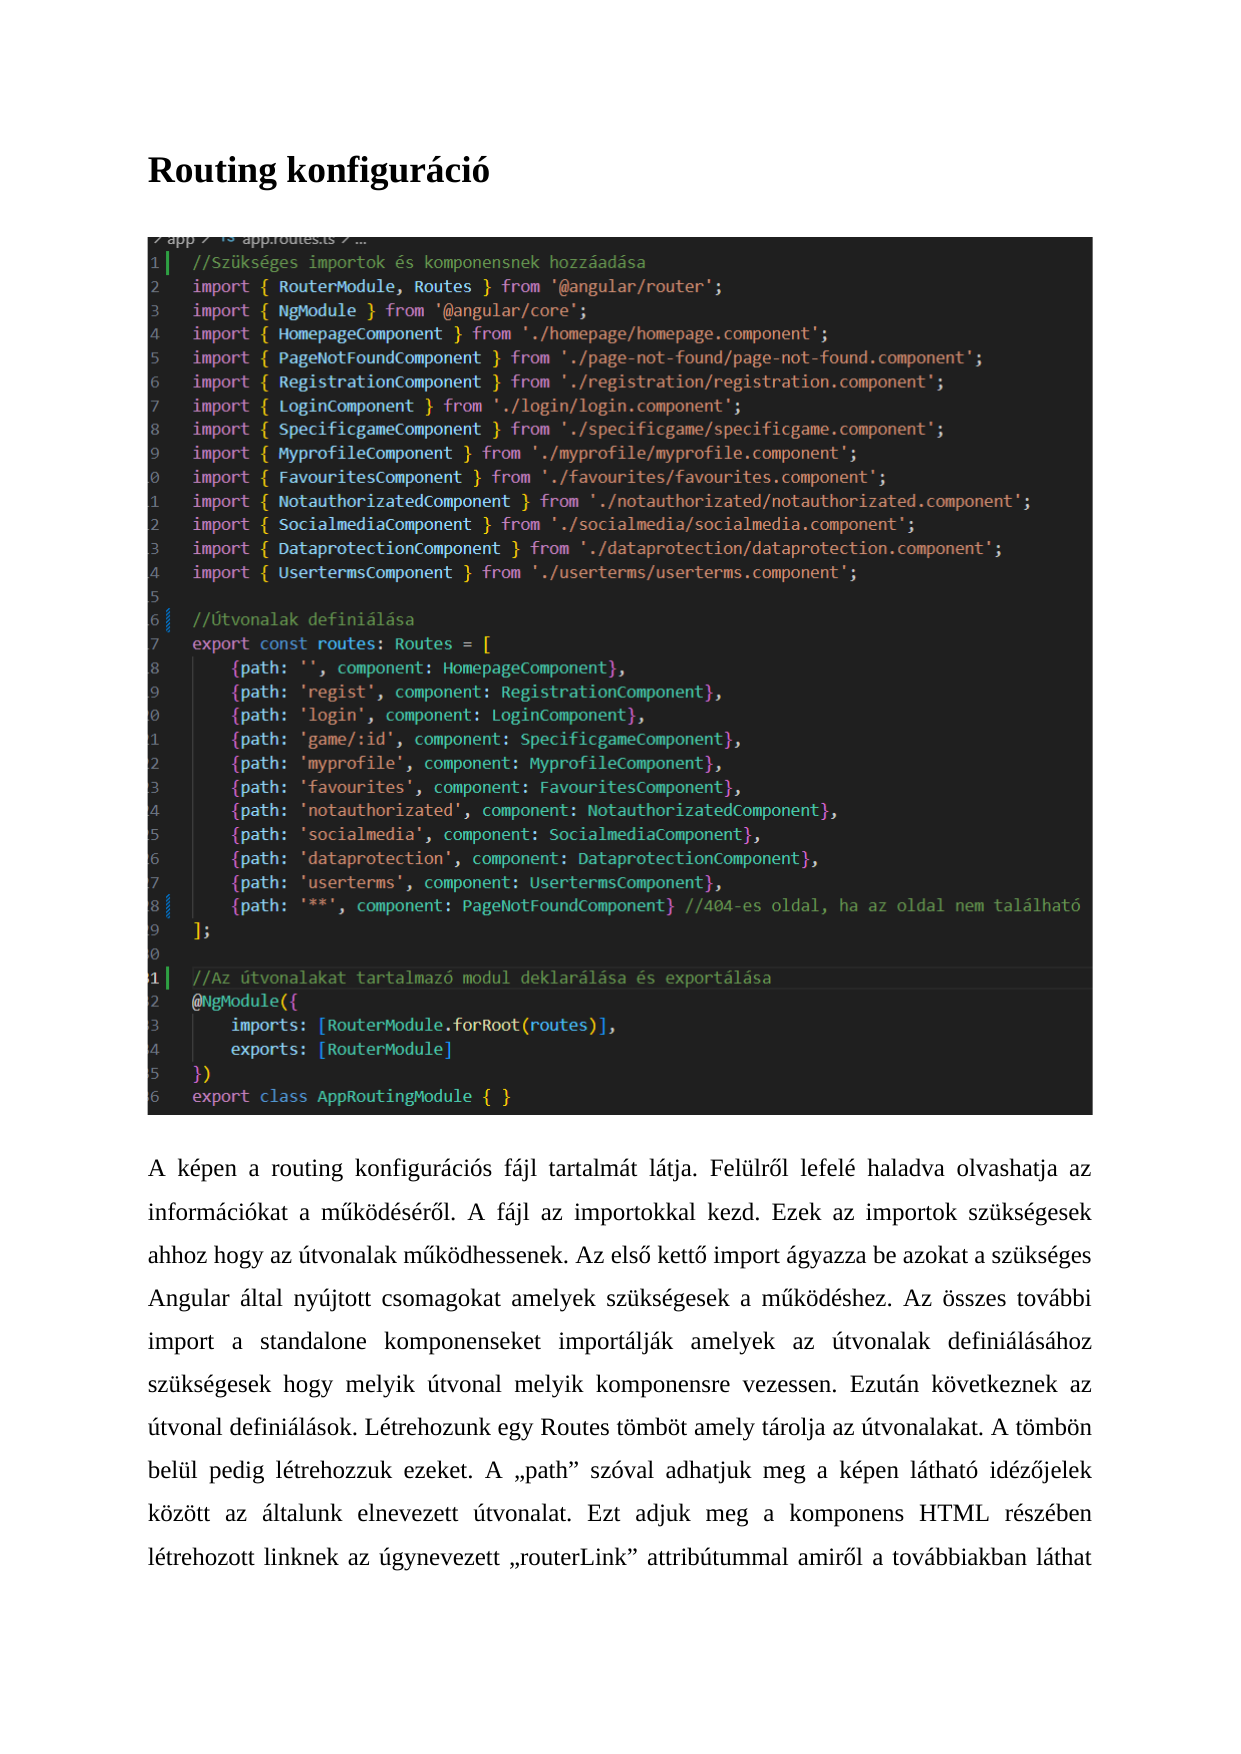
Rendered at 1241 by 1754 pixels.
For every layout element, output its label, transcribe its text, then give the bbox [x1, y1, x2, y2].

subtitle Routing konfiguráció [148, 148, 1093, 191]
picture [147, 237, 1093, 1115]
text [148, 1153, 1093, 1570]
